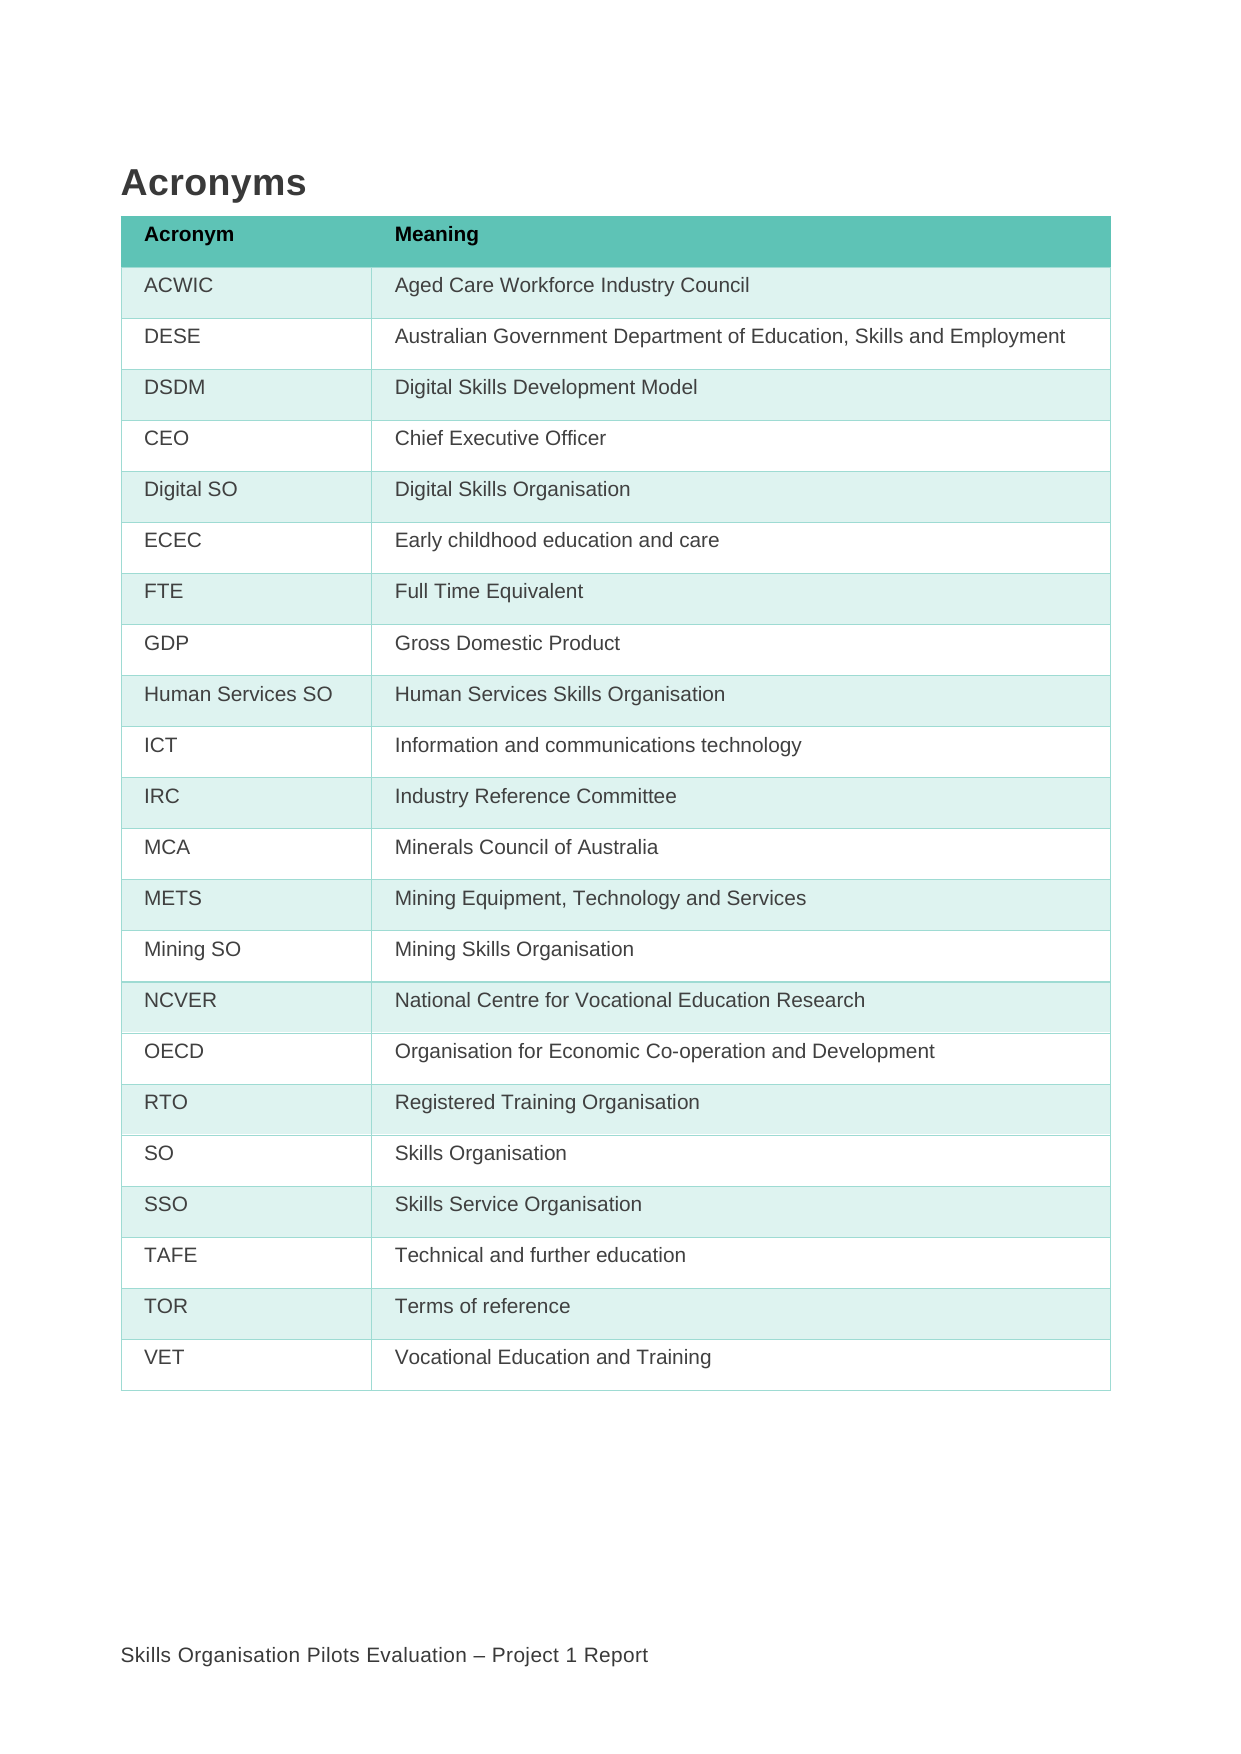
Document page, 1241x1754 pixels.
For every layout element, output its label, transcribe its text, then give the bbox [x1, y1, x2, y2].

table_cell ACWIC [122, 268, 371, 318]
table_cell DSDM [122, 370, 371, 420]
table_cell Skills Organisation [372, 1136, 1110, 1186]
table_header Meaning [372, 217, 1110, 267]
table_cell Organisation for Economic Co-operation and Development [372, 1034, 1110, 1083]
table_cell SO [122, 1136, 371, 1186]
table_cell TAFE [122, 1238, 371, 1288]
table_cell Digital Skills Development Model [372, 370, 1110, 420]
table_cell Information and communications technology [372, 727, 1110, 777]
table_cell ICT [122, 727, 371, 777]
table_cell Mining Equipment, Technology and Services [372, 880, 1110, 930]
table_cell ECEC [122, 523, 371, 573]
table_cell SSO [122, 1187, 371, 1237]
table_cell FTE [122, 574, 371, 624]
table_cell MCA [122, 829, 371, 879]
table_cell Terms of reference [372, 1289, 1110, 1339]
table_cell RTO [122, 1085, 371, 1134]
table_cell METS [122, 880, 371, 930]
table_cell National Centre for Vocational Education Research [372, 983, 1110, 1032]
table_cell Chief Executive Officer [372, 421, 1110, 471]
table_cell Gross Domestic Product [372, 625, 1110, 675]
table_cell Technical and further education [372, 1238, 1110, 1288]
table_cell IRC [122, 778, 371, 828]
table_cell Skills Service Organisation [372, 1187, 1110, 1237]
table_cell Australian Government Department of Education, Skills and Employment [372, 319, 1110, 369]
table_cell Digital SO [122, 472, 371, 522]
table_cell Human Services Skills Organisation [372, 676, 1110, 726]
table_cell NCVER [122, 983, 371, 1032]
table_cell Vocational Education and Training [372, 1340, 1110, 1390]
table_cell OECD [122, 1034, 371, 1083]
table_cell CEO [122, 421, 371, 471]
table_cell Early childhood education and care [372, 523, 1110, 573]
table_cell GDP [122, 625, 371, 675]
table_cell Mining Skills Organisation [372, 931, 1110, 981]
table_cell Digital Skills Organisation [372, 472, 1110, 522]
table_cell Mining SO [122, 931, 371, 981]
table_header Acronym [122, 217, 371, 267]
table_cell TOR [122, 1289, 371, 1339]
text Acronyms [120, 160, 1110, 203]
table_cell Aged Care Workforce Industry Council [372, 268, 1110, 318]
table_cell Human Services SO [122, 676, 371, 726]
table_cell Industry Reference Committee [372, 778, 1110, 828]
table_cell VET [122, 1340, 371, 1390]
table_cell Registered Training Organisation [372, 1085, 1110, 1134]
table_cell Minerals Council of Australia [372, 829, 1110, 879]
table_cell DESE [122, 319, 371, 369]
table_cell Full Time Equivalent [372, 574, 1110, 624]
